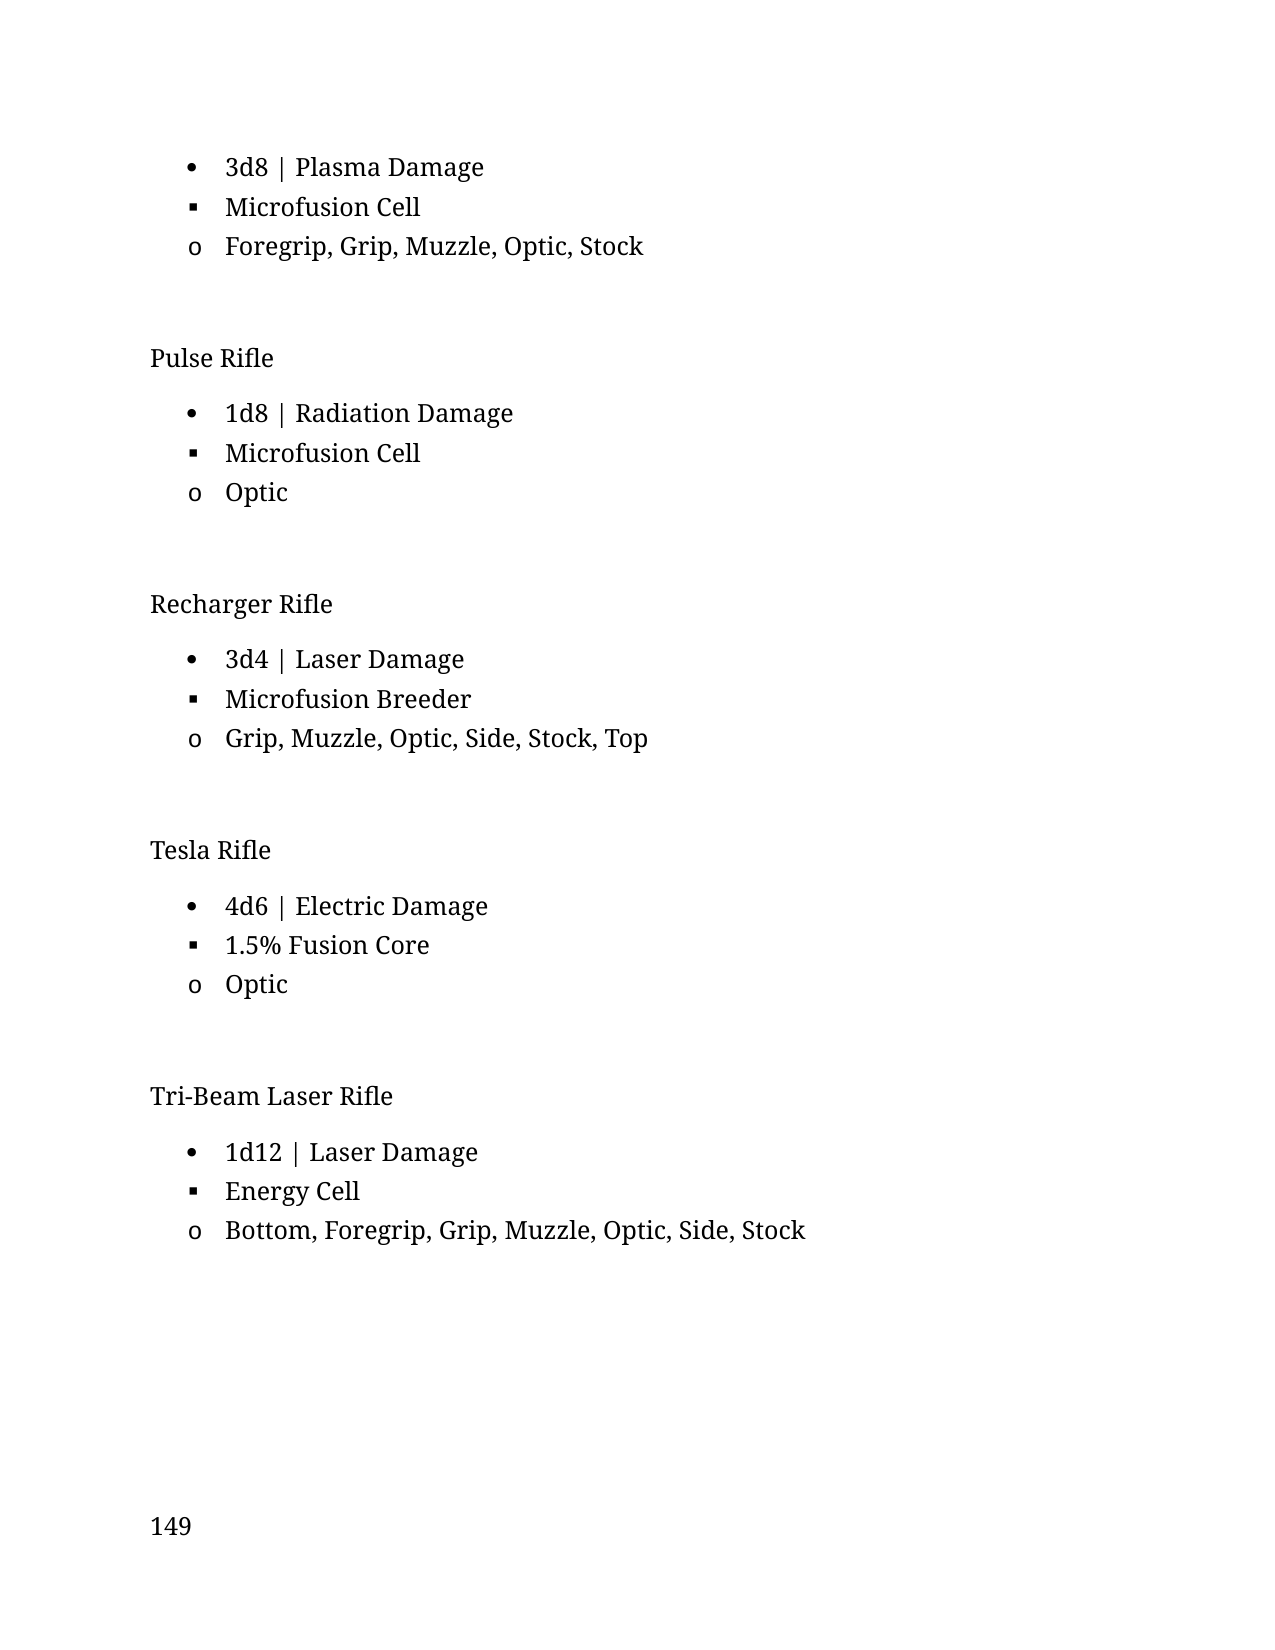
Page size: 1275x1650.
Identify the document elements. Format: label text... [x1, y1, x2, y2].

list Foregrip, Grip, Muzzle, Optic, Stock [187, 228, 1125, 263]
list 1d12 | Laser Damage [187, 1134, 1125, 1168]
list Optic [187, 474, 1125, 509]
list 4d6 | Electric Damage [187, 888, 1125, 922]
list 1d8 | Radiation Damage [187, 396, 1125, 430]
text Tri-Beam Laser Rifle [150, 1078, 1125, 1112]
list 1.5% Fusion Core [187, 927, 1125, 961]
list Energy Cell [187, 1173, 1125, 1207]
list 3d4 | Laser Damage [187, 642, 1125, 676]
list Grip, Muzzle, Optic, Side, Stock, Top [187, 720, 1125, 755]
list Optic [187, 966, 1125, 1001]
list Bottom, Foregrip, Grip, Muzzle, Optic, Side, Stock [187, 1212, 1125, 1247]
text Pulse Rifle [150, 340, 1125, 374]
text Recharger Rifle [150, 586, 1125, 620]
text Tesla Rifle [150, 832, 1125, 866]
list Microfusion Cell [187, 189, 1125, 223]
list Microfusion Cell [187, 435, 1125, 469]
list 3d8 | Plasma Damage [187, 150, 1125, 184]
list Microfusion Breeder [187, 681, 1125, 715]
